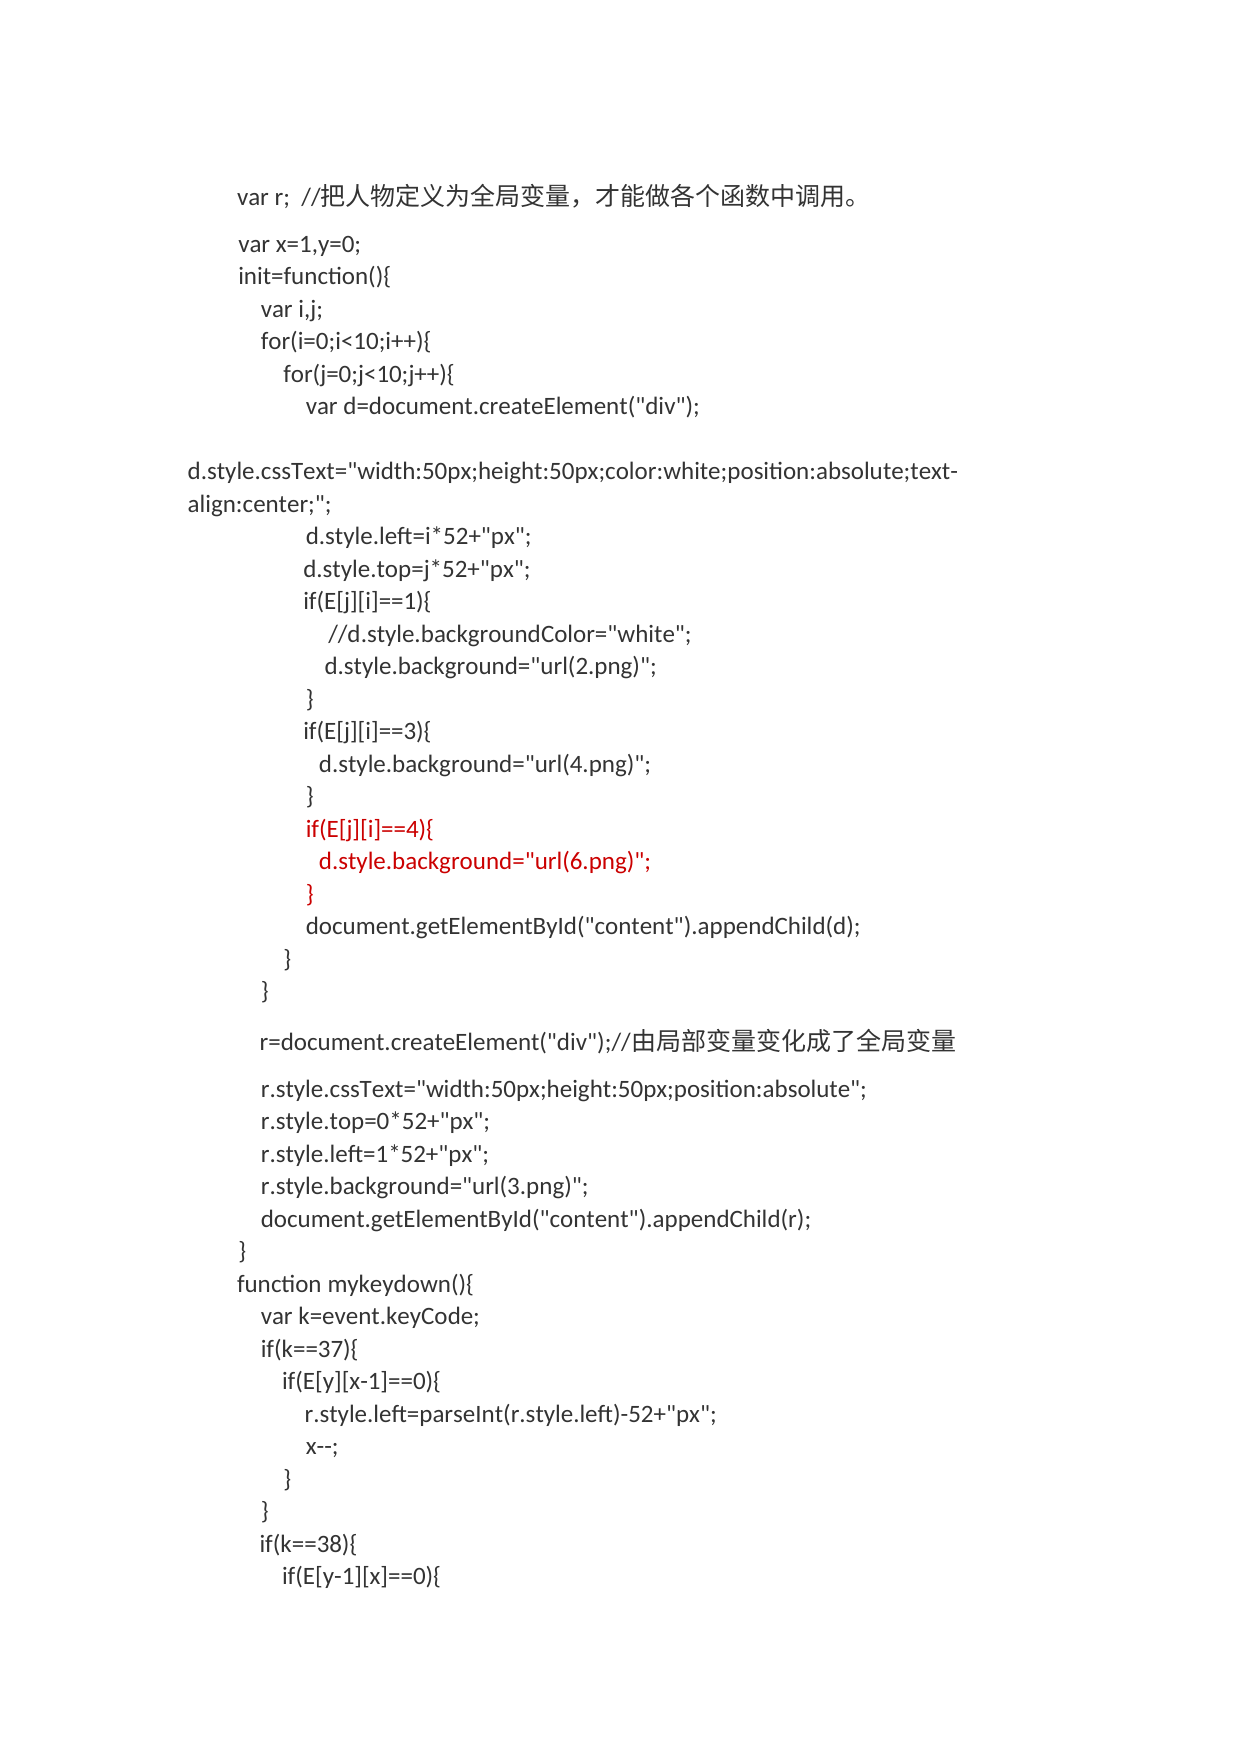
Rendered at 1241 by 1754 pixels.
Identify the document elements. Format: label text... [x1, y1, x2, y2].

text if(E[j][i]==3){ [187, 714, 1053, 747]
text var r; //把人物定义为全局变量，才能做各个函数中调用。 [187, 162, 1053, 227]
text r.style.cssText="width:50px;height:50px;position:absolute"; [187, 1072, 1053, 1104]
text for(i=0;i<10;i++){ [187, 324, 1053, 357]
text for(j=0;j<10;j++){ [187, 357, 1053, 389]
text var d=document.createElement("div"); [187, 389, 1053, 422]
text r.style.left=1*52+"px"; [187, 1137, 1053, 1169]
text } [187, 1234, 1053, 1267]
text //d.style.backgroundColor="white"; [187, 617, 1053, 649]
text d.style.top=j*52+"px"; [187, 552, 1053, 584]
text } [187, 682, 1053, 714]
text d.style.left=i*52+"px"; [187, 519, 1053, 552]
text d.style.cssText="width:50px;height:50px;color:white;position:absolute;text-align:center;"; [187, 422, 1053, 519]
text } [187, 974, 1053, 1007]
text if(E[j][i]==1){ [187, 584, 1053, 617]
text if(E[y-1][x]==0){ [187, 1559, 1053, 1592]
text if(k==37){ [187, 1332, 1053, 1364]
text document.getElementById("content").appendChild(r); [187, 1202, 1053, 1234]
text x--; [187, 1429, 1053, 1462]
text if(E[y][x-1]==0){ [187, 1364, 1053, 1397]
text if(E[j][i]==4){ [187, 812, 1053, 844]
text } [187, 1494, 1053, 1527]
text r.style.background="url(3.png)"; [187, 1169, 1053, 1202]
text } [187, 942, 1053, 974]
text } [187, 779, 1053, 812]
text if(k==38){ [187, 1527, 1053, 1559]
text document.getElementById("content").appendChild(d); [187, 909, 1053, 942]
text r=document.createElement("div");//由局部变量变化成了全局变量 [187, 1007, 1053, 1072]
text d.style.background="url(4.png)"; [187, 747, 1053, 779]
text var x=1,y=0; [187, 227, 1053, 259]
text r.style.left=parseInt(r.style.left)-52+"px"; [187, 1397, 1053, 1429]
text d.style.background="url(6.png)"; [187, 844, 1053, 877]
text var k=event.keyCode; [187, 1299, 1053, 1332]
text r.style.top=0*52+"px"; [187, 1104, 1053, 1137]
text } [187, 1462, 1053, 1494]
text var i,j; [187, 292, 1053, 324]
text function mykeydown(){ [187, 1267, 1053, 1299]
text } [187, 877, 1053, 909]
text init=function(){ [187, 259, 1053, 292]
text d.style.background="url(2.png)"; [187, 649, 1053, 682]
